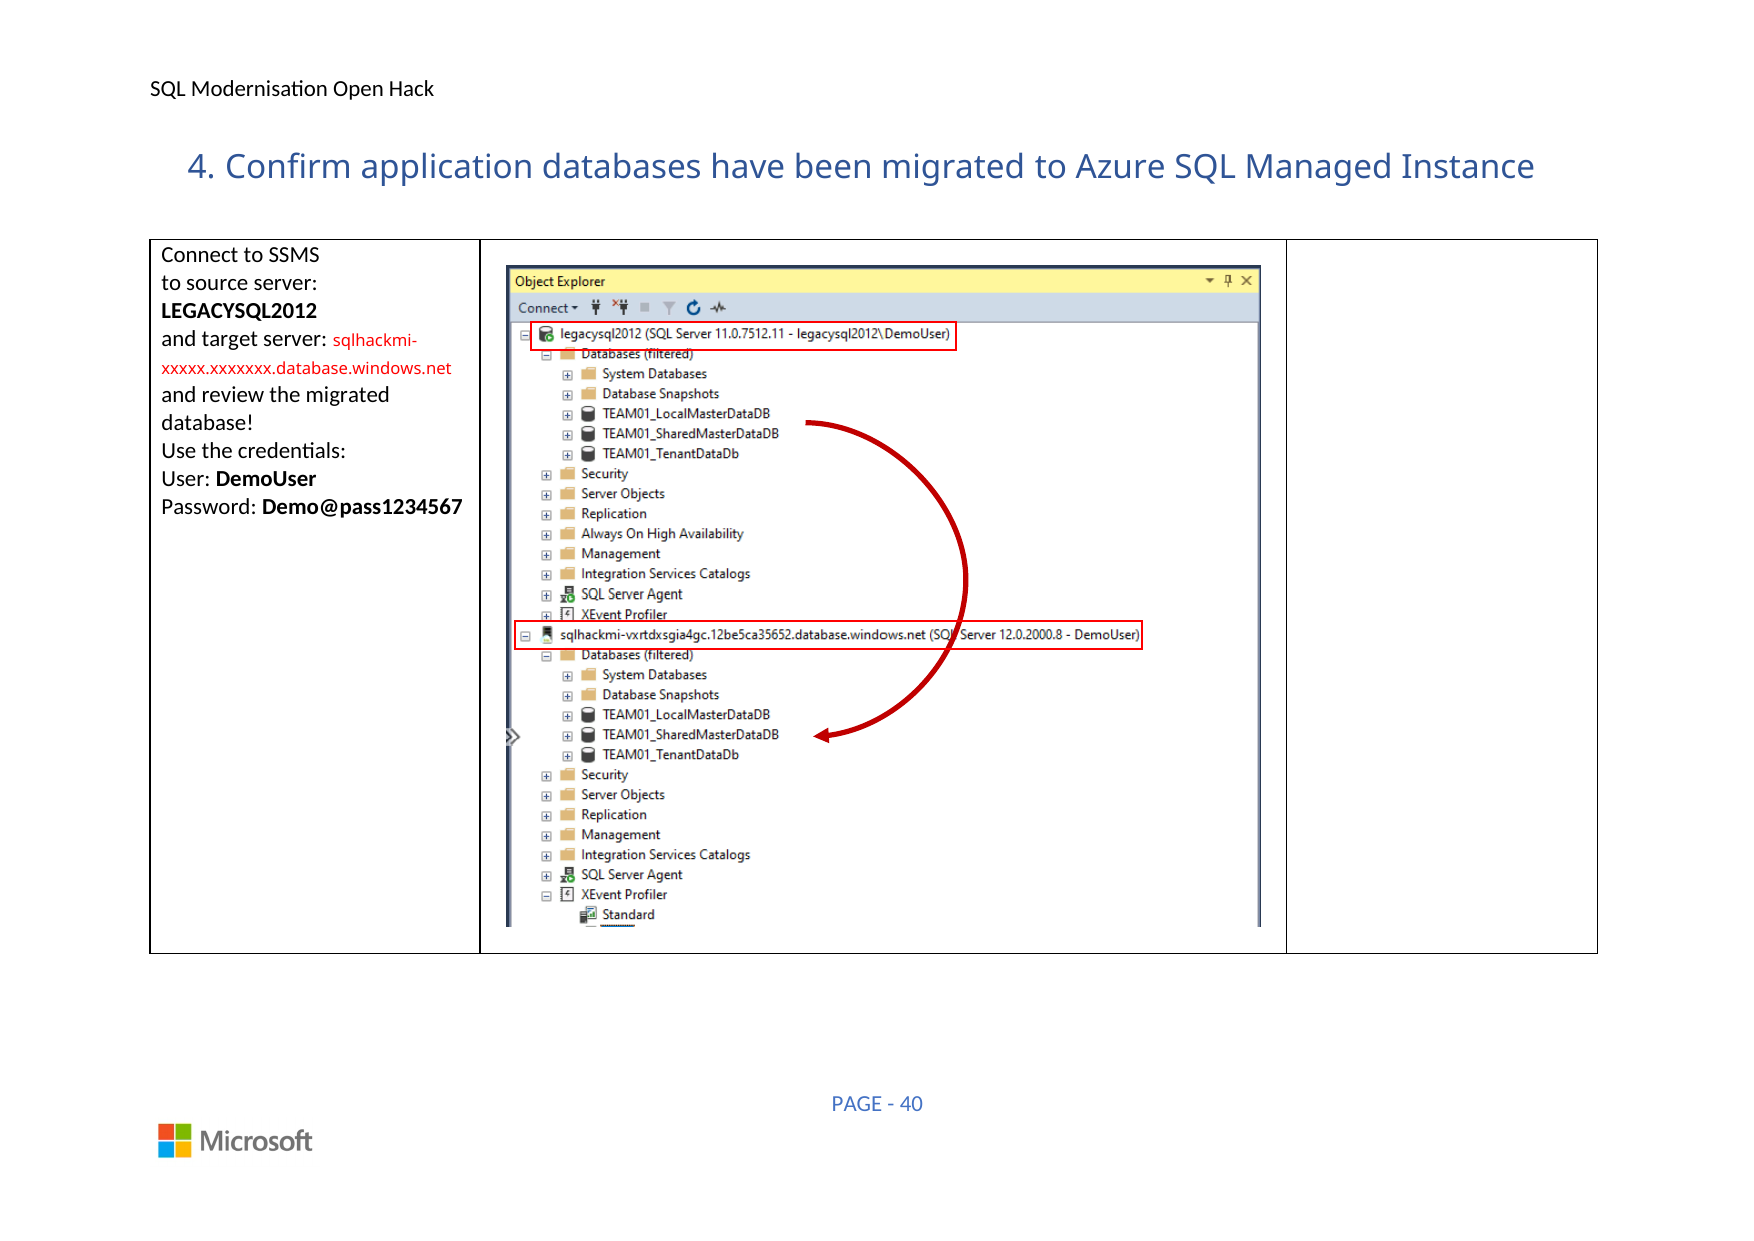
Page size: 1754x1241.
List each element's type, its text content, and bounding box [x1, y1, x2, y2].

picture [506, 265, 1261, 927]
picture [150, 1117, 321, 1167]
table_header Connect to SSMS to source server: LEGACYSQL2012 and target server: sqlhackmi-xxxxx.xxxxxxx.database.windows.net and review the migrated database! Use the credentials: User: DemoUser Password: Demo@pass1234567 [151, 240, 479, 952]
table_header [1287, 240, 1597, 952]
table_header [481, 240, 1286, 952]
subtitle Confirm application databases have been migrated to Azure SQL Managed Instance [187, 143, 1604, 189]
